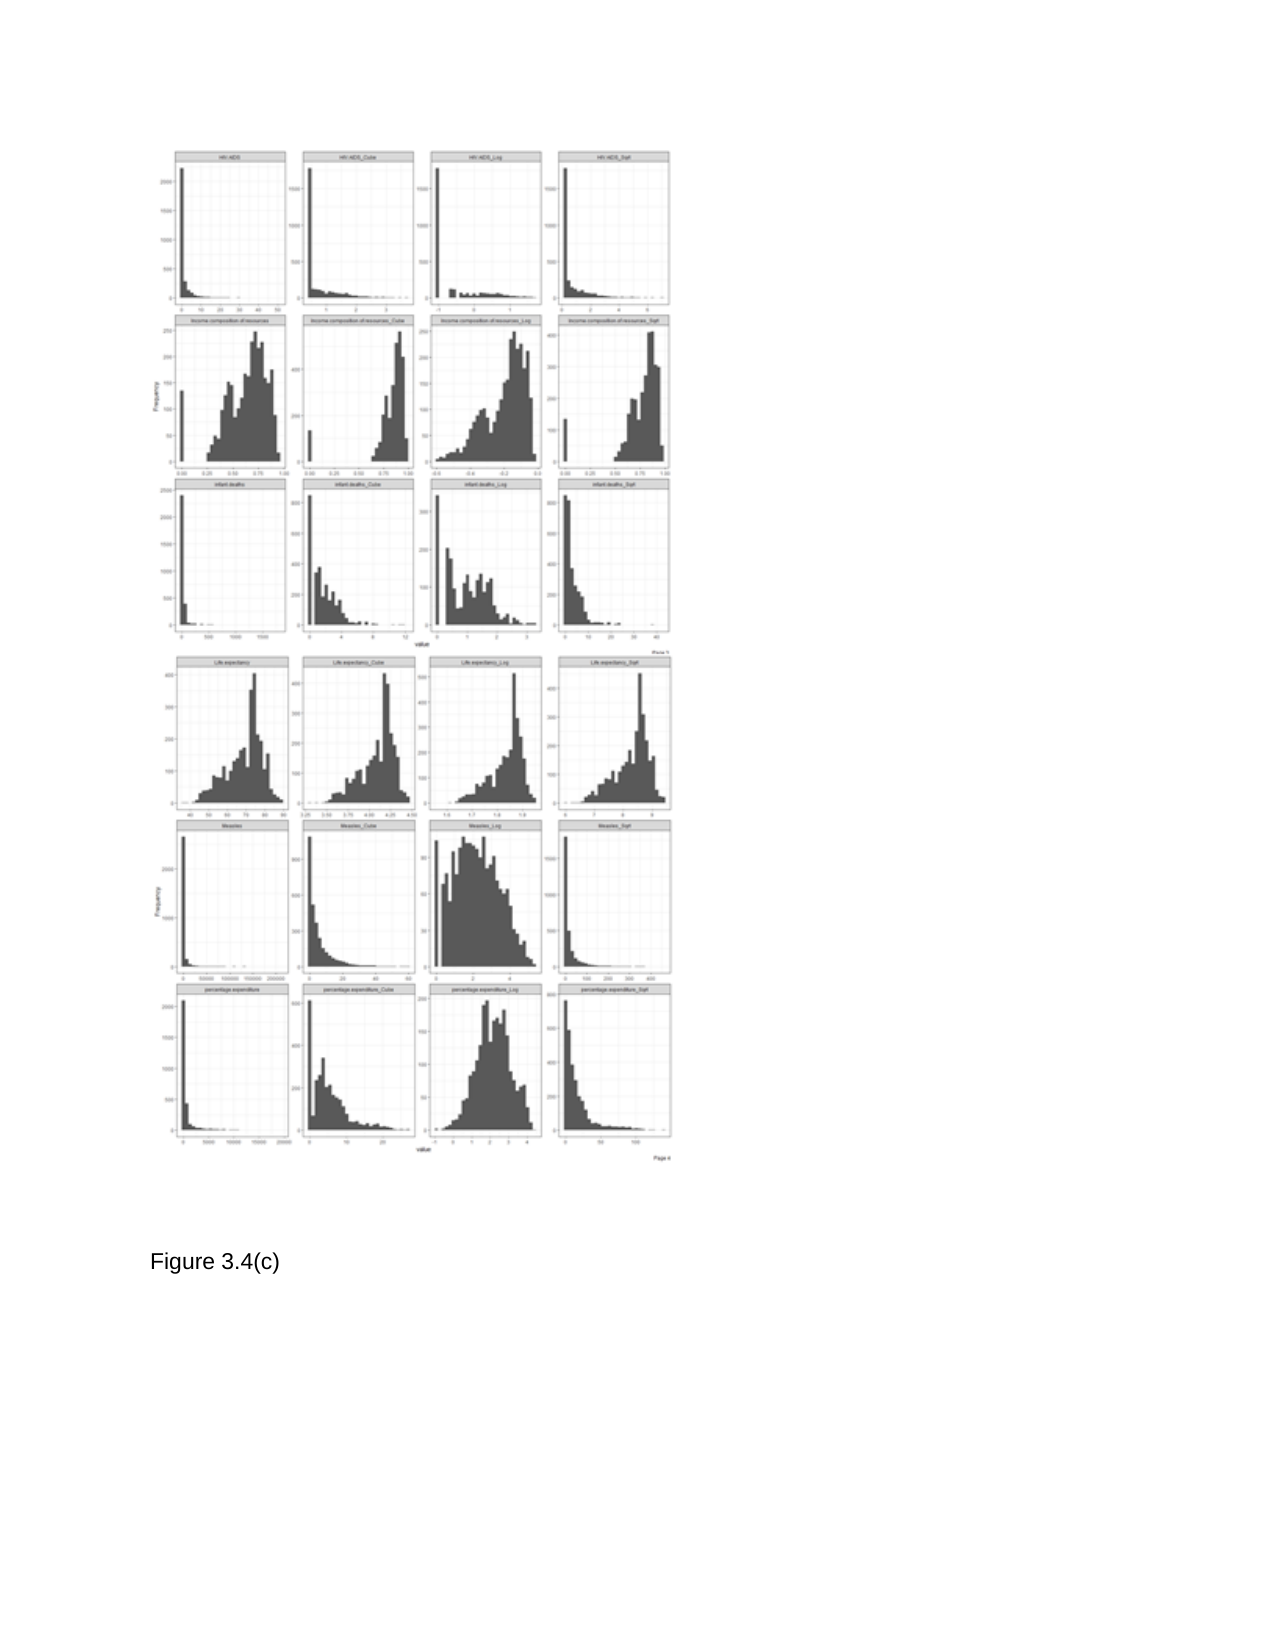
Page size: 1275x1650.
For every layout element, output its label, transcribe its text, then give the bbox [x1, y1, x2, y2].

text Figure 3.4(c) [150, 1248, 1125, 1274]
picture [150, 150, 674, 1164]
